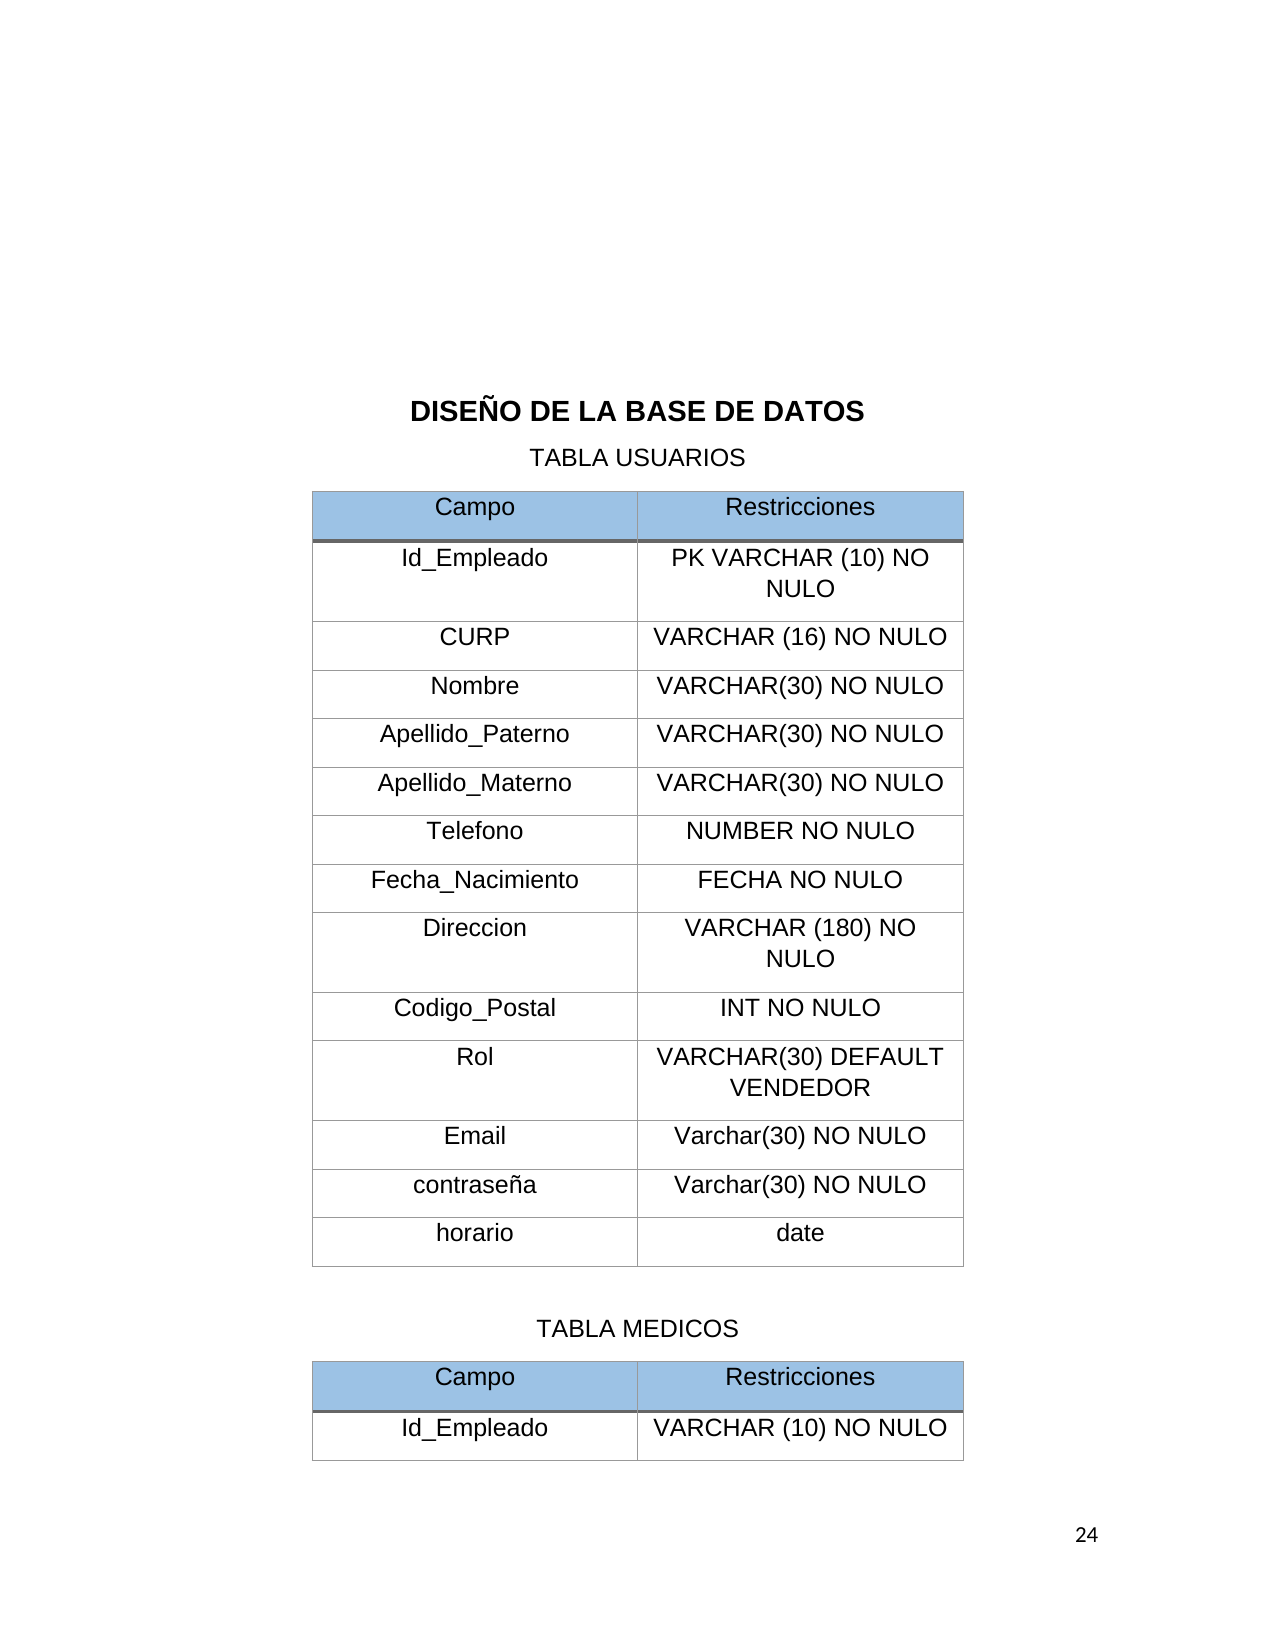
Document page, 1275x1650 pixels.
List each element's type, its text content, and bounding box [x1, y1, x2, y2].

table_cell VARCHAR (180) NO NULO [638, 913, 963, 992]
table_cell Apellido_Paterno [313, 719, 637, 767]
table_cell VARCHAR(30) NO NULO [638, 719, 963, 767]
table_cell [638, 1413, 963, 1460]
text TABLA MEDICOS [177, 1313, 1098, 1342]
table_cell Varchar(30) NO NULO [638, 1121, 963, 1168]
table_cell VARCHAR(30) NO NULO [638, 671, 963, 718]
text TABLA USUARIOS [177, 443, 1098, 472]
table_cell Direccion [313, 913, 637, 992]
table_cell VARCHAR(30) DEFAULT VENDEDOR [638, 1041, 963, 1120]
table_header Restricciones [638, 492, 963, 539]
table_cell Email [313, 1121, 637, 1168]
table_cell VARCHAR (16) NO NULO [638, 622, 963, 669]
table_cell Id_Empleado [313, 543, 637, 621]
table_cell Fecha_Nacimiento [313, 865, 637, 912]
table_cell Nombre [313, 671, 637, 718]
table_cell PK VARCHAR (10) NO NULO [638, 543, 963, 621]
table_header Campo [313, 1362, 637, 1410]
table_cell contraseña [313, 1170, 637, 1217]
table_cell CURP [313, 622, 637, 669]
text DISEÑO DE LA BASE DE DATOS [177, 394, 1098, 428]
table_cell Rol [313, 1041, 637, 1120]
table_cell FECHA NO NULO [638, 865, 963, 912]
table_cell VARCHAR(30) NO NULO [638, 768, 963, 815]
table_cell Varchar(30) NO NULO [638, 1170, 963, 1217]
table_cell Apellido_Materno [313, 768, 637, 815]
table_header Campo [313, 492, 637, 539]
table_cell Telefono [313, 816, 637, 864]
table_cell Codigo_Postal [313, 993, 637, 1040]
table_cell Id_Empleado [313, 1413, 637, 1460]
table_cell INT NO NULO [638, 993, 963, 1040]
table_cell NUMBER NO NULO [638, 816, 963, 864]
table_header Restricciones [638, 1362, 963, 1410]
table_cell horario [313, 1218, 637, 1266]
table_cell date [638, 1218, 963, 1266]
